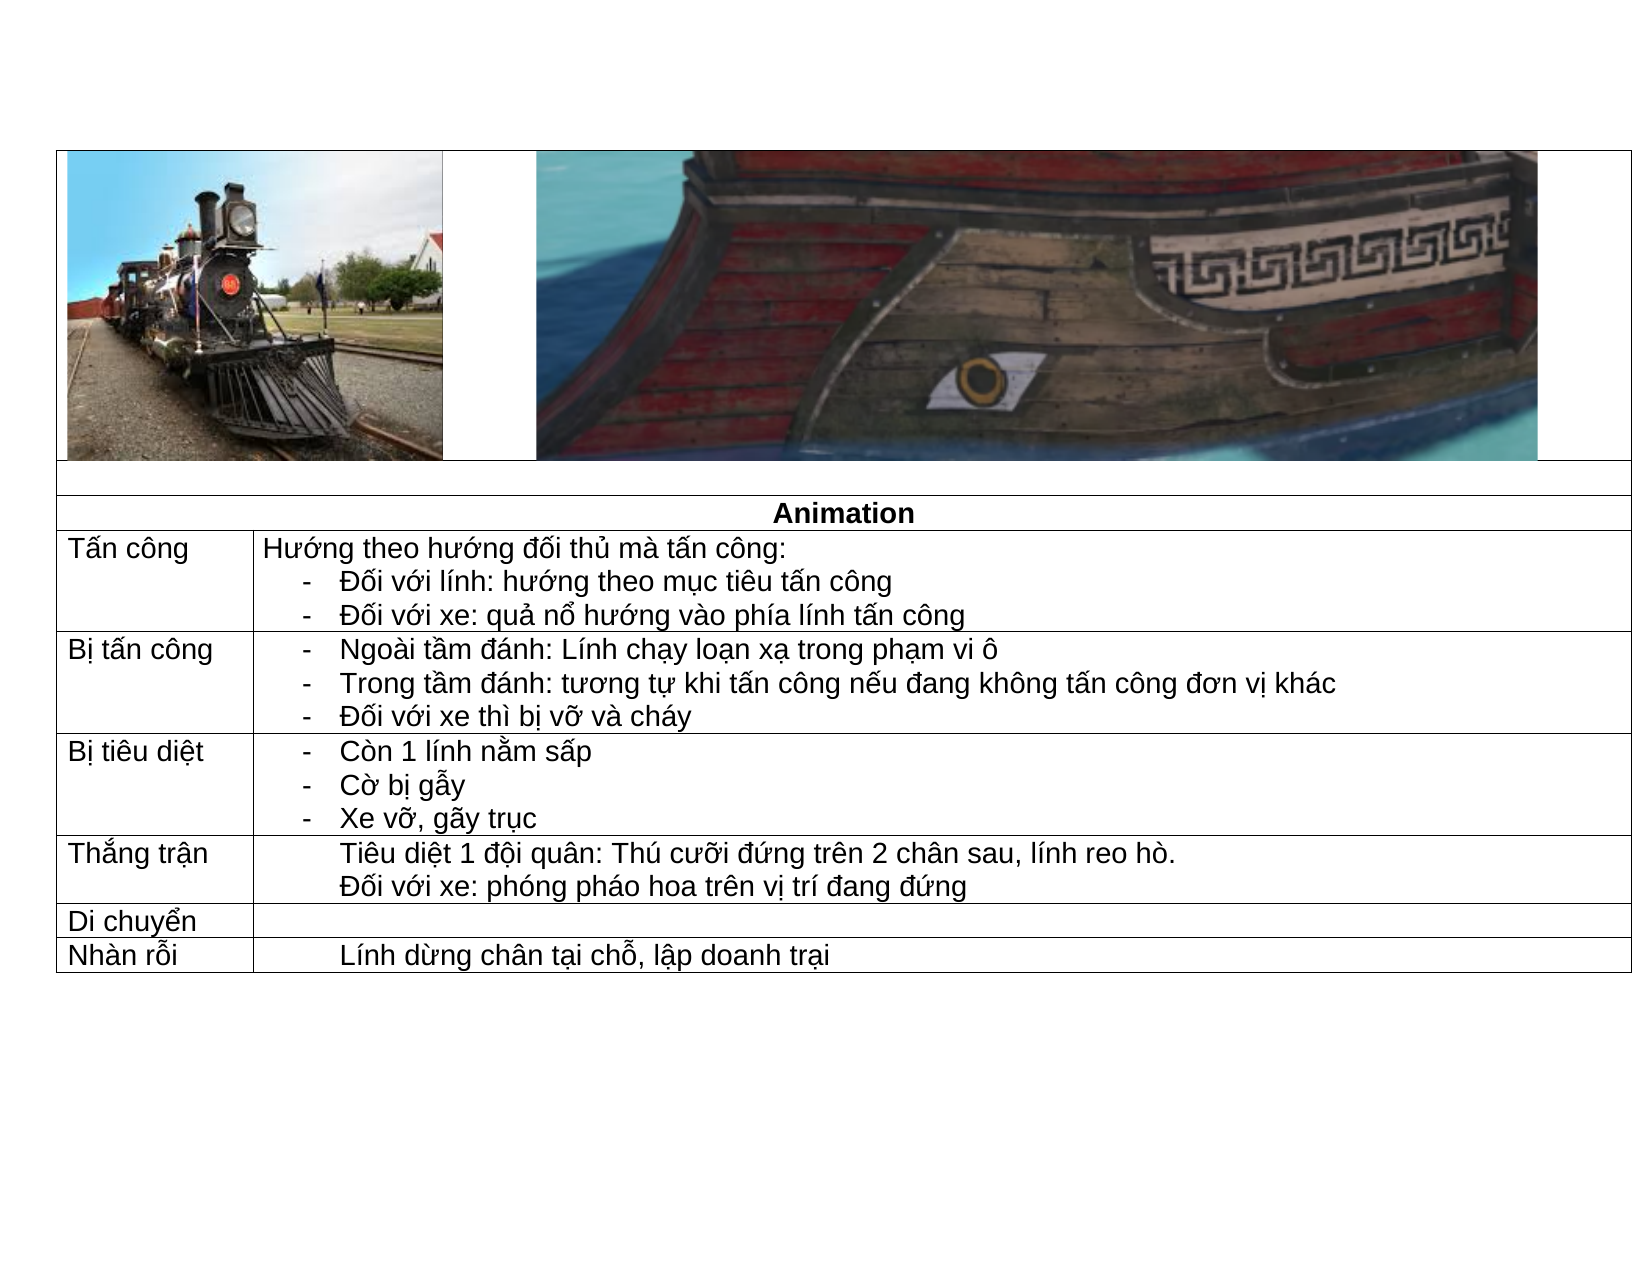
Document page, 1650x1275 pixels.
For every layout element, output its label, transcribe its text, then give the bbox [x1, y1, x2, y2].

table_cell [57, 151, 67, 460]
table_cell Tiêu diệt 1 đội quân: Thú cưỡi đứng trên 2 chân sau, lính reo hò. Đối với xe: phóng pháo hoa trên vị trí đang đứng [254, 836, 1631, 903]
table_cell Ngoài tầm đánh: Lính chạy loạn xạ trong phạm vi ô Trong tầm đánh: tương tự khi tấn công nếu đang không tấn công đơn vị khác Đối với xe thì bị vỡ và cháy [254, 632, 1631, 733]
table_cell Bị tấn công [57, 632, 253, 733]
table_cell Animation [57, 496, 1631, 529]
table_cell Lính dừng chân tại chỗ, lập doanh trại [254, 938, 1631, 972]
table_cell Còn 1 lính nằm sấp Cờ bị gẫy Xe vỡ, gãy trục [254, 734, 1631, 834]
table_cell [57, 461, 1631, 495]
table_cell [1538, 151, 1631, 460]
table_cell Di chuyển [57, 904, 253, 937]
picture [536, 151, 1538, 461]
picture [67, 151, 443, 461]
table_cell Tấn công [57, 531, 253, 631]
table_cell Nhàn rỗi [57, 938, 253, 972]
table_cell Thắng trận [57, 836, 253, 903]
table_cell Bị tiêu diệt [57, 734, 253, 834]
table_cell [443, 151, 536, 460]
table_cell Hướng theo hướng đối thủ mà tấn công: Đối với lính: hướng theo mục tiêu tấn công Đối với xe: quả nổ hướng vào phía lính tấn công [254, 531, 1631, 631]
table_cell [254, 904, 1631, 937]
